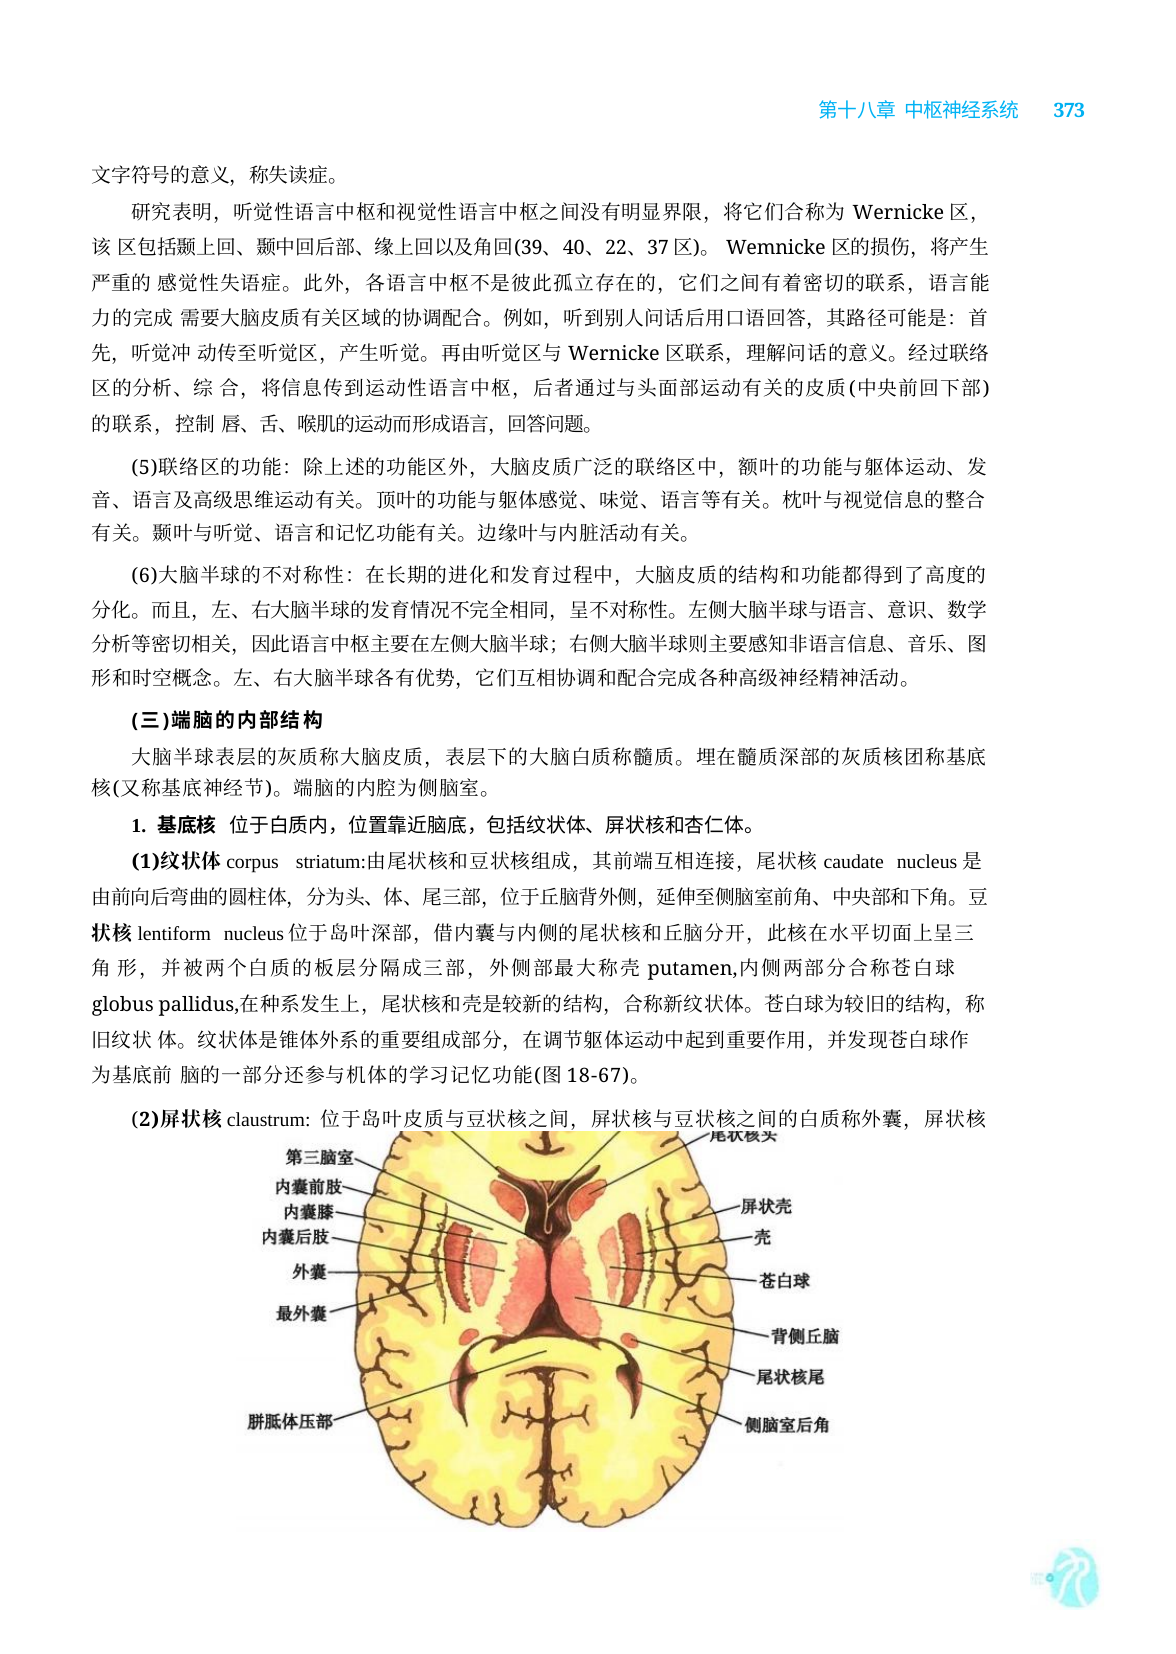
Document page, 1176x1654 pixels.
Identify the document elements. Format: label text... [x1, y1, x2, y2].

picture [929, 104, 942, 118]
text (6)大脑半球的不对称性：在长期的进化和发育过程中，大脑皮质的结构和功能都得到了高度的 分化。而且，左、右大脑半球的发育情况不完全相同，呈不对称性。左侧大脑半球与语言、意识、数学 分析等密切相关，因此语言中枢主要在左侧大脑半球；右侧大脑半球则主要感知非语言信息、音乐、图 形和时空概念。左、右大脑半球各有优势，它们互相协调和配合完成各种高级神经精神活动。 [92, 560, 988, 691]
text (5)联络区的功能：除上述的功能区外，大脑皮质广泛的联络区中，额叶的功能与躯体运动、发 音、语言及高级思维运动有关。顶叶的功能与躯体感觉、味觉、语言等有关。枕叶与视觉信息的整合 有关。颞叶与听觉、语言和记忆功能有关。边缘叶与内脏活动有关。 [92, 451, 987, 546]
picture [1030, 1539, 1105, 1610]
text (2)屏状核claustrum: 位于岛叶皮质与豆状核之间，屏状核与豆状核之间的白质称外囊，屏状核 [131, 1105, 1104, 1131]
text 1. 基底核 位于白质内，位置靠近脑底，包括纹状体、屏状核和杏仁体。 [131, 813, 1104, 838]
text (三)端脑的内部结构 [131, 707, 1104, 733]
text 研究表明，听觉性语言中枢和视觉性语言中枢之间没有明显界限，将它们合称为Wernicke 区，该 区包括颞上回、颞中回后部、缘上回以及角回(39、40、22、37区)。 Wemnicke 区的损伤，将产生严重的 感觉性失语症。此外，各语言中枢不是彼此孤立存在的，它们之间有着密切的联系，语言能力的完成 需要大脑皮质有关区域的协调配合。例如，听到别人问话后用口语回答，其路径可能是：首先，听觉冲 动传至听觉区，产生听觉。再由听觉区与Wernicke 区联系，理解问话的意义。经过联络区的分析、综 合，将信息传到运动性语言中枢，后者通过与头面部运动有关的皮质(中央前回下部)的联系，控制 唇、舌、喉肌的运动而形成语言，回答问题。 [92, 196, 990, 437]
text 大脑半球表层的灰质称大脑皮质，表层下的大脑白质称髓质。埋在髓质深部的灰质核团称基底 核(又称基底神经节)。端脑的内腔为侧脑室。 [92, 741, 988, 801]
text 文字符号的意义，称失读症。 [92, 162, 1104, 188]
text (1)纹状体corpus striatum:由尾状核和豆状核组成，其前端互相连接，尾状核 caudate nucleus 是 由前向后弯曲的圆柱体，分为头、体、尾三部，位于丘脑背外侧，延伸至侧脑室前角、中央部和下角。豆 状核lentiform nucleus位于岛叶深部，借内囊与内侧的尾状核和丘脑分开，此核在水平切面上呈三角 形，并被两个白质的板层分隔成三部，外侧部最大称壳 putamen,内侧两部分合称苍白球 globus pallidus,在种系发生上，尾状核和壳是较新的结构，合称新纹状体。苍白球为较旧的结构，称旧纹状 体。纹状体是锥体外系的重要组成部分，在调节躯体运动中起到重要作用，并发现苍白球作为基底前 脑的一部分还参与机体的学习记忆功能(图18-67)。 [92, 846, 989, 1088]
picture [236, 1131, 844, 1532]
text 第十八章 中枢神经系统 373 [92, 96, 1086, 123]
